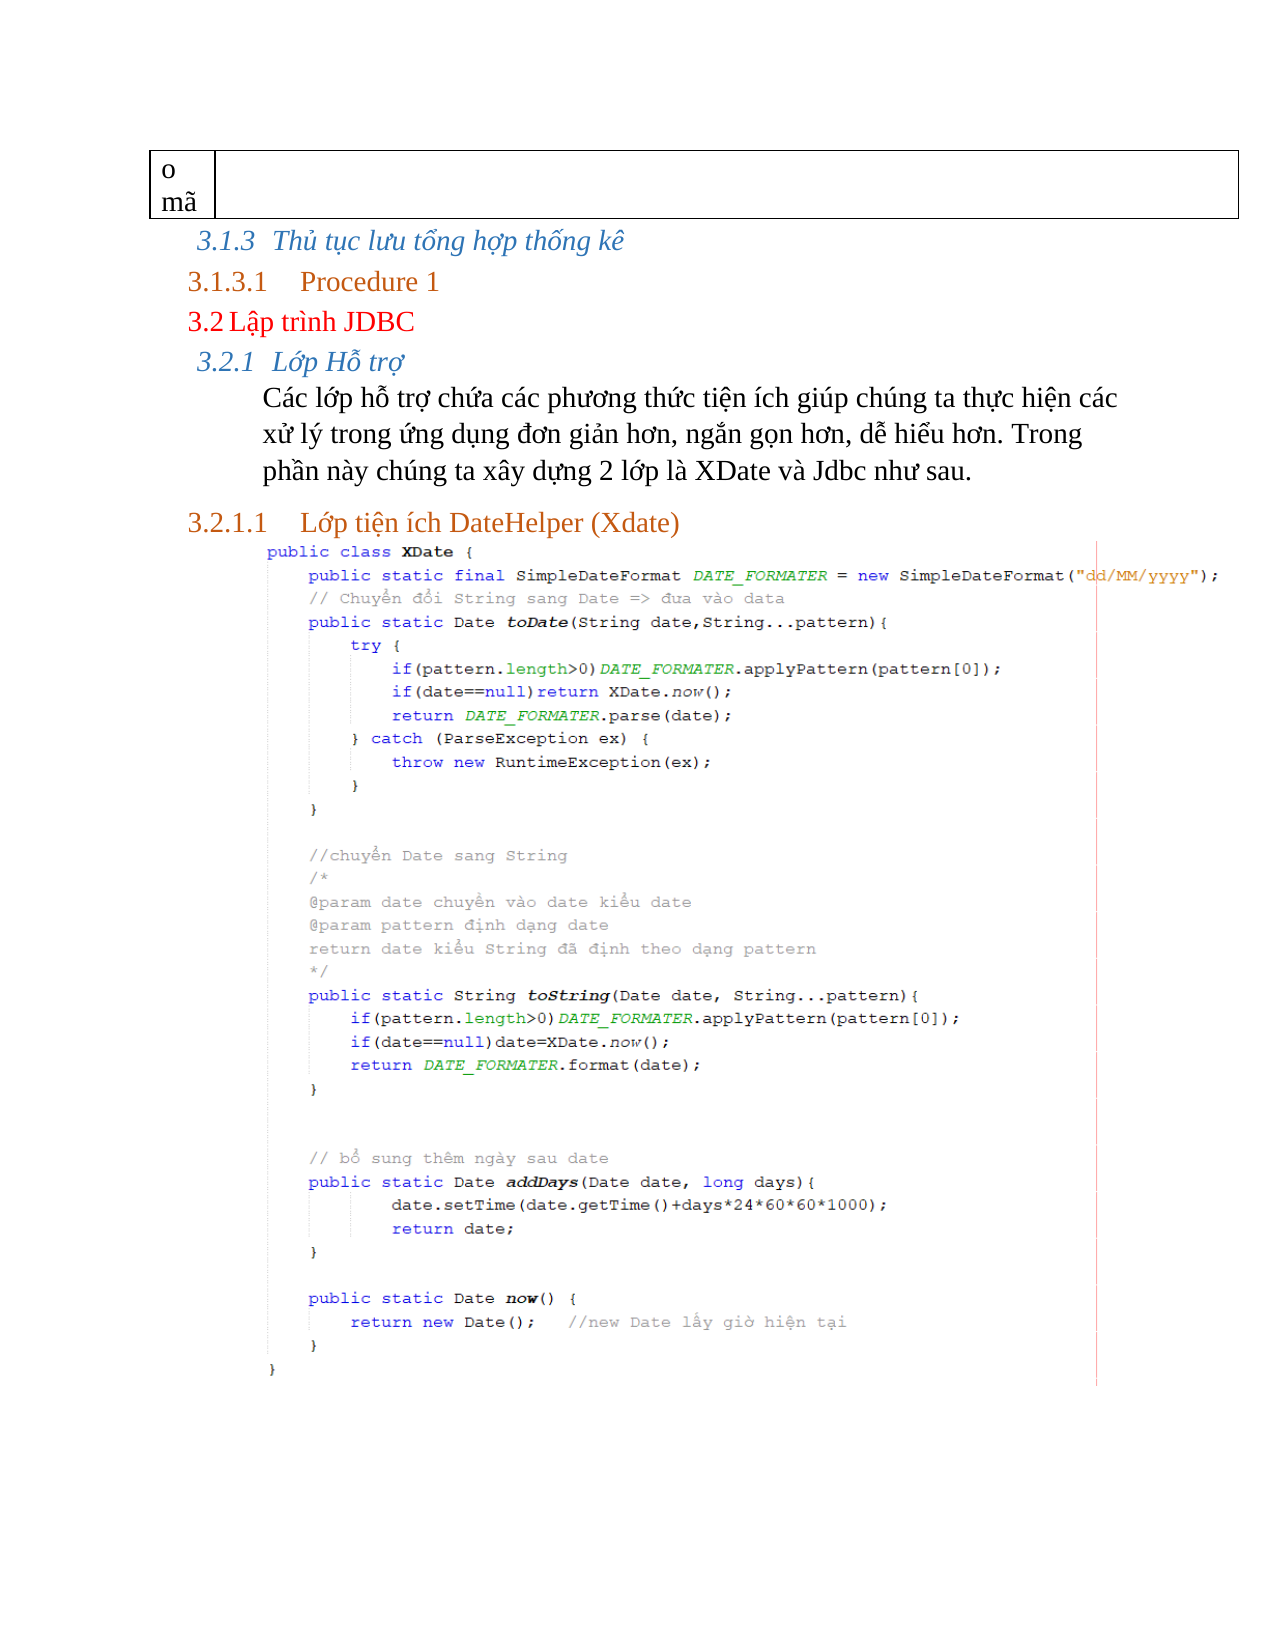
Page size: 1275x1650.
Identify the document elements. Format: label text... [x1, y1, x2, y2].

subtitle Lớp tiện ích DateHelper (Xdate) [187, 506, 1125, 539]
subtitle Procedure 1 [187, 264, 1125, 297]
table_cell Truy vấn theo mã [151, 151, 214, 218]
subtitle Lớp Hỗ trợ [197, 344, 1125, 378]
subtitle Lập trình JDBC [187, 304, 1125, 337]
picture [262, 541, 1238, 1386]
subtitle Thủ tục lưu tổng hợp thống kê [197, 223, 1125, 257]
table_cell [216, 151, 1238, 218]
list Các lớp hỗ trợ chứa các phương thức tiện ích giúp chúng ta thực hiện các xử lý trong ứng dụng đơn giản hơn, ngắn gọn hơn, dễ hiểu hơn. Trong phần này chúng ta xây dựng 2 lớp là XDate và Jdbc như sau. [262, 380, 1125, 486]
